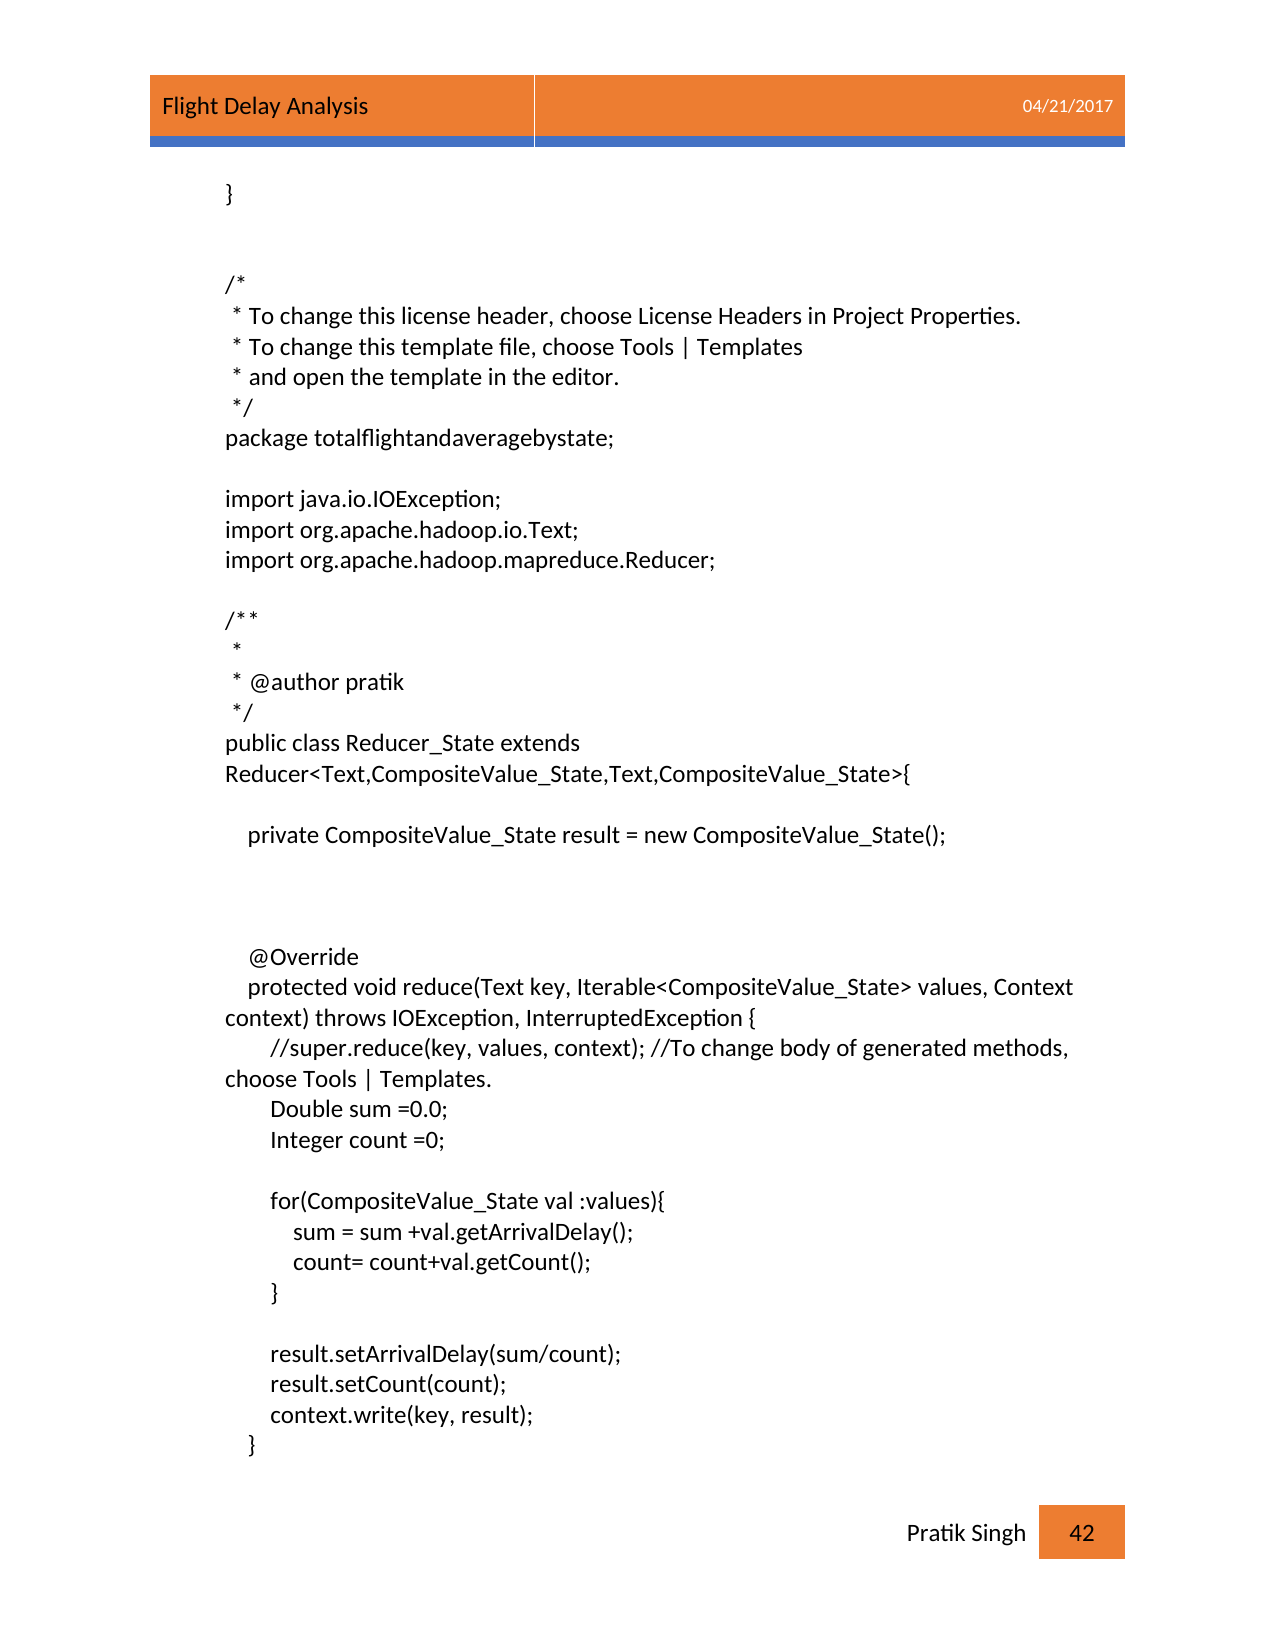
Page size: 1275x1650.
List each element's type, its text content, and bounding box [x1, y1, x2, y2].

list Integer count =0; [225, 1124, 1125, 1155]
list result.setArrivalDelay(sum/count); [225, 1338, 1125, 1368]
list protected void reduce(Text key, Iterable<CompositeValue_State> values, Context context) throws IOException, InterruptedException { [225, 972, 1125, 1033]
list } [225, 1429, 1125, 1460]
list } [225, 1277, 1125, 1307]
list } [225, 178, 1125, 208]
list * and open the template in the editor. [225, 361, 1125, 392]
list */ [225, 392, 1125, 422]
list import org.apache.hadoop.io.Text; [225, 514, 1125, 544]
list /** [225, 605, 1125, 636]
list //super.reduce(key, values, context); //To change body of generated methods, choose Tools | Templates. [225, 1033, 1125, 1094]
list count= count+val.getCount(); [225, 1246, 1125, 1277]
list import org.apache.hadoop.mapreduce.Reducer; [225, 544, 1125, 575]
list private CompositeValue_State result = new CompositeValue_State(); [225, 819, 1125, 849]
list import java.io.IOException; [225, 483, 1125, 514]
list * To change this template file, choose Tools | Templates [225, 331, 1125, 361]
list context.write(key, result); [225, 1399, 1125, 1429]
list */ [225, 697, 1125, 727]
list @Override [225, 941, 1125, 972]
list * [225, 636, 1125, 666]
list package totalflightandaveragebystate; [225, 422, 1125, 453]
list sum = sum +val.getArrivalDelay(); [225, 1216, 1125, 1246]
list public class Reducer_State extends Reducer<Text,CompositeValue_State,Text,CompositeValue_State>{ [225, 727, 1125, 788]
list /* [225, 269, 1125, 300]
list Double sum =0.0; [225, 1094, 1125, 1124]
list * @author pratik [225, 666, 1125, 697]
list * To change this license header, choose License Headers in Project Properties. [225, 300, 1125, 331]
list result.setCount(count); [225, 1368, 1125, 1399]
list for(CompositeValue_State val :values){ [225, 1185, 1125, 1216]
